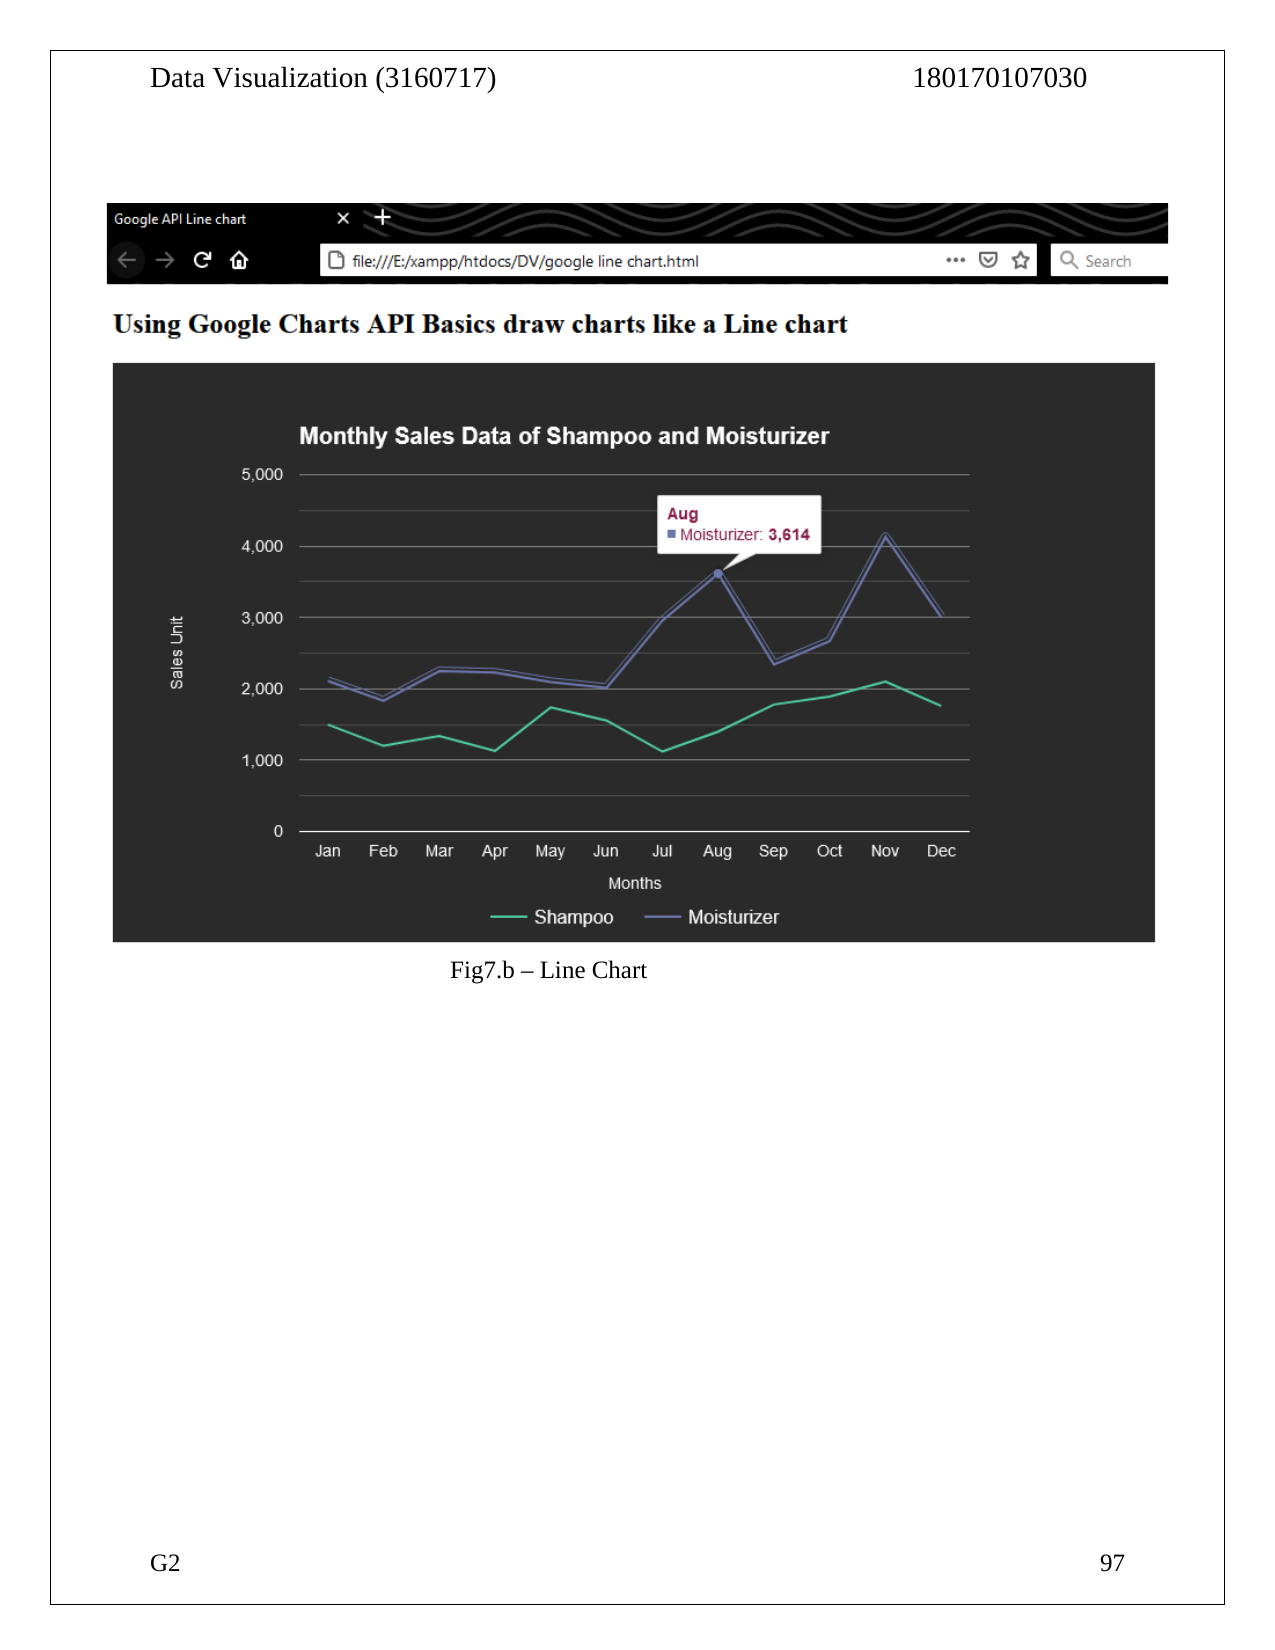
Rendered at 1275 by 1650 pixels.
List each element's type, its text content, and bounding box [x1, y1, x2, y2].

picture [106, 203, 1169, 955]
text Fig7.b – Line Chart [150, 955, 1125, 984]
